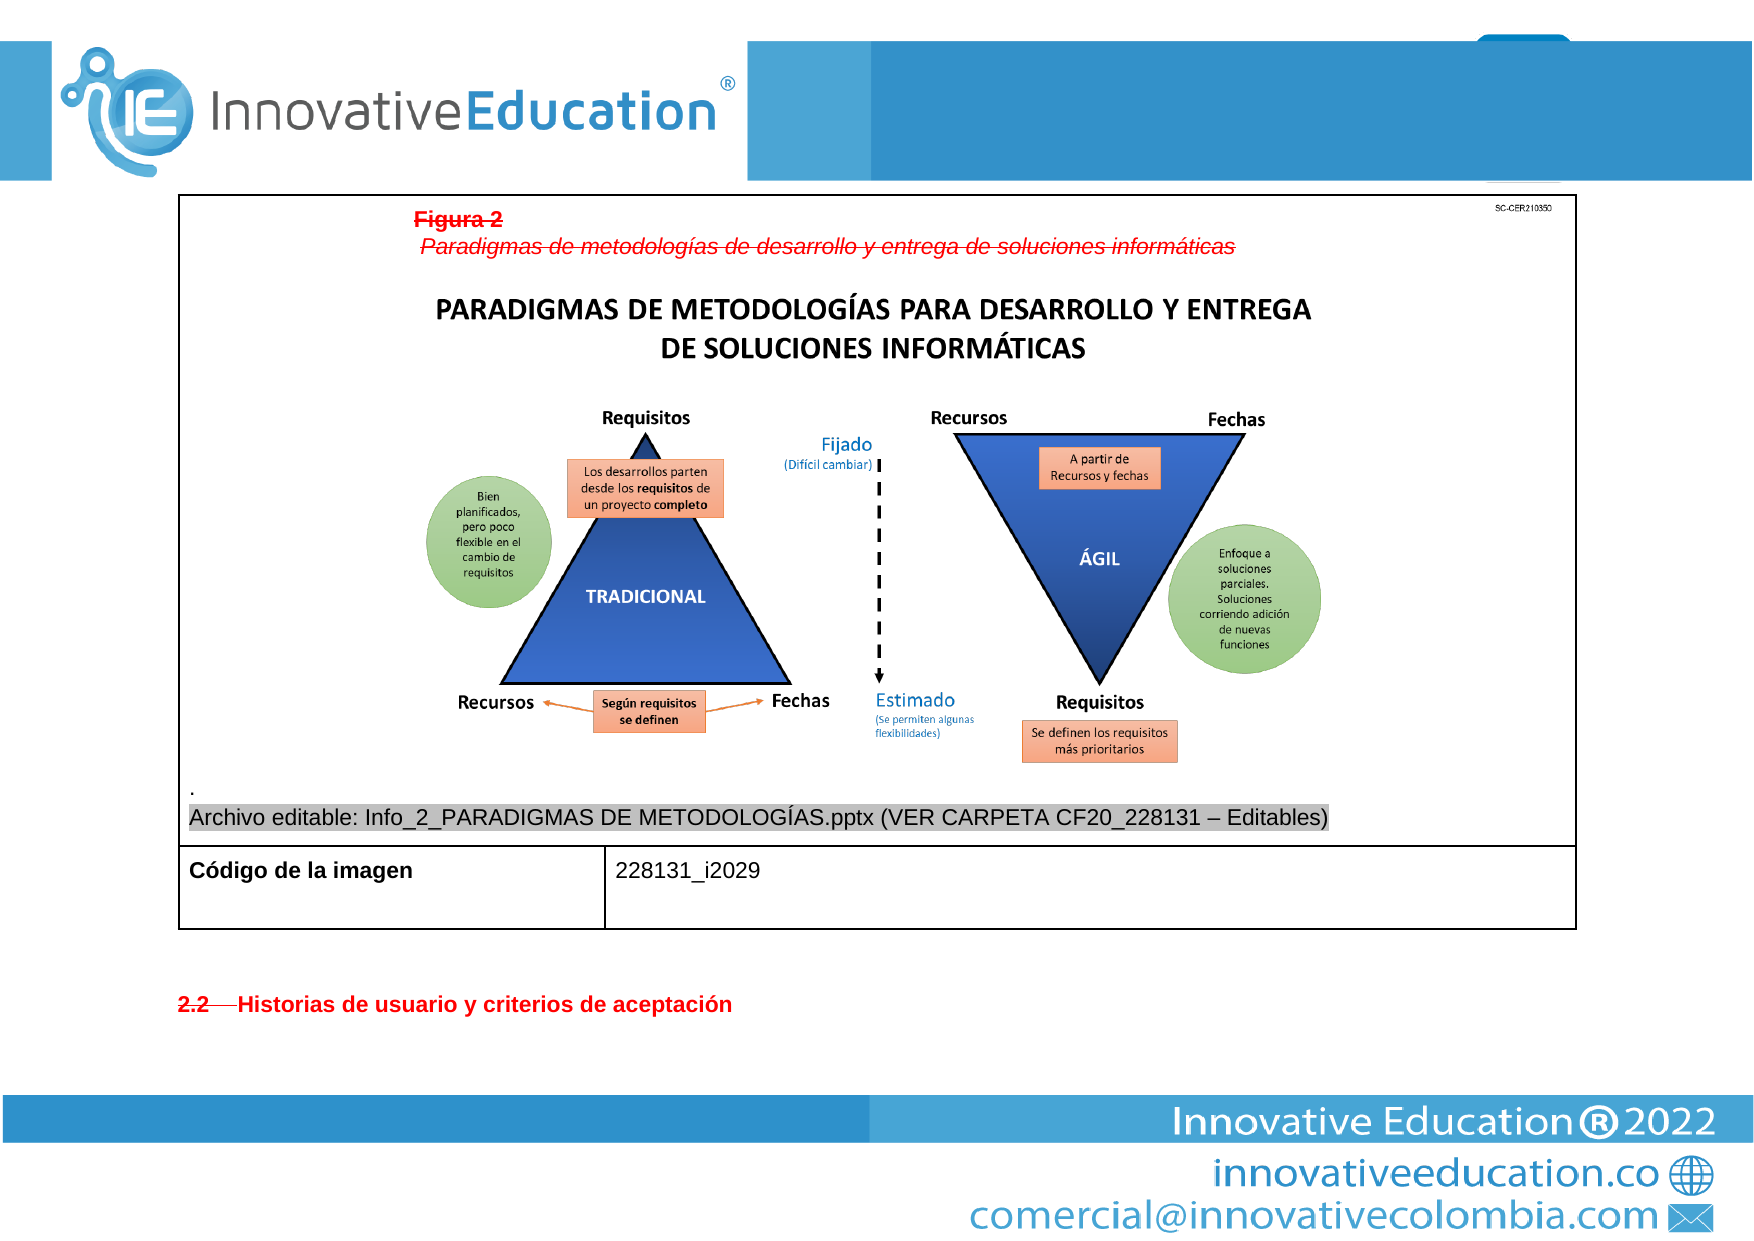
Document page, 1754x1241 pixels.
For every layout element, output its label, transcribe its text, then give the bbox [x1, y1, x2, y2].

picture [416, 279, 1338, 766]
table_cell Código de la imagen [180, 847, 604, 928]
table_cell 228131_i2029 [606, 847, 1575, 928]
picture [2, 1093, 1754, 1239]
table_cell Figura 2 Paradigmas de metodologías de desarrollo y entrega de soluciones informáticas . Archivo editable: Info_2_PARADIGMAS DE METODOLOGÍAS.pptx (VER CARPETA CF20_228131 – Editables) [180, 196, 1575, 845]
subtitle Historias de usuario y criterios de aceptación [177, 991, 1577, 1017]
picture [0, 28, 1752, 194]
